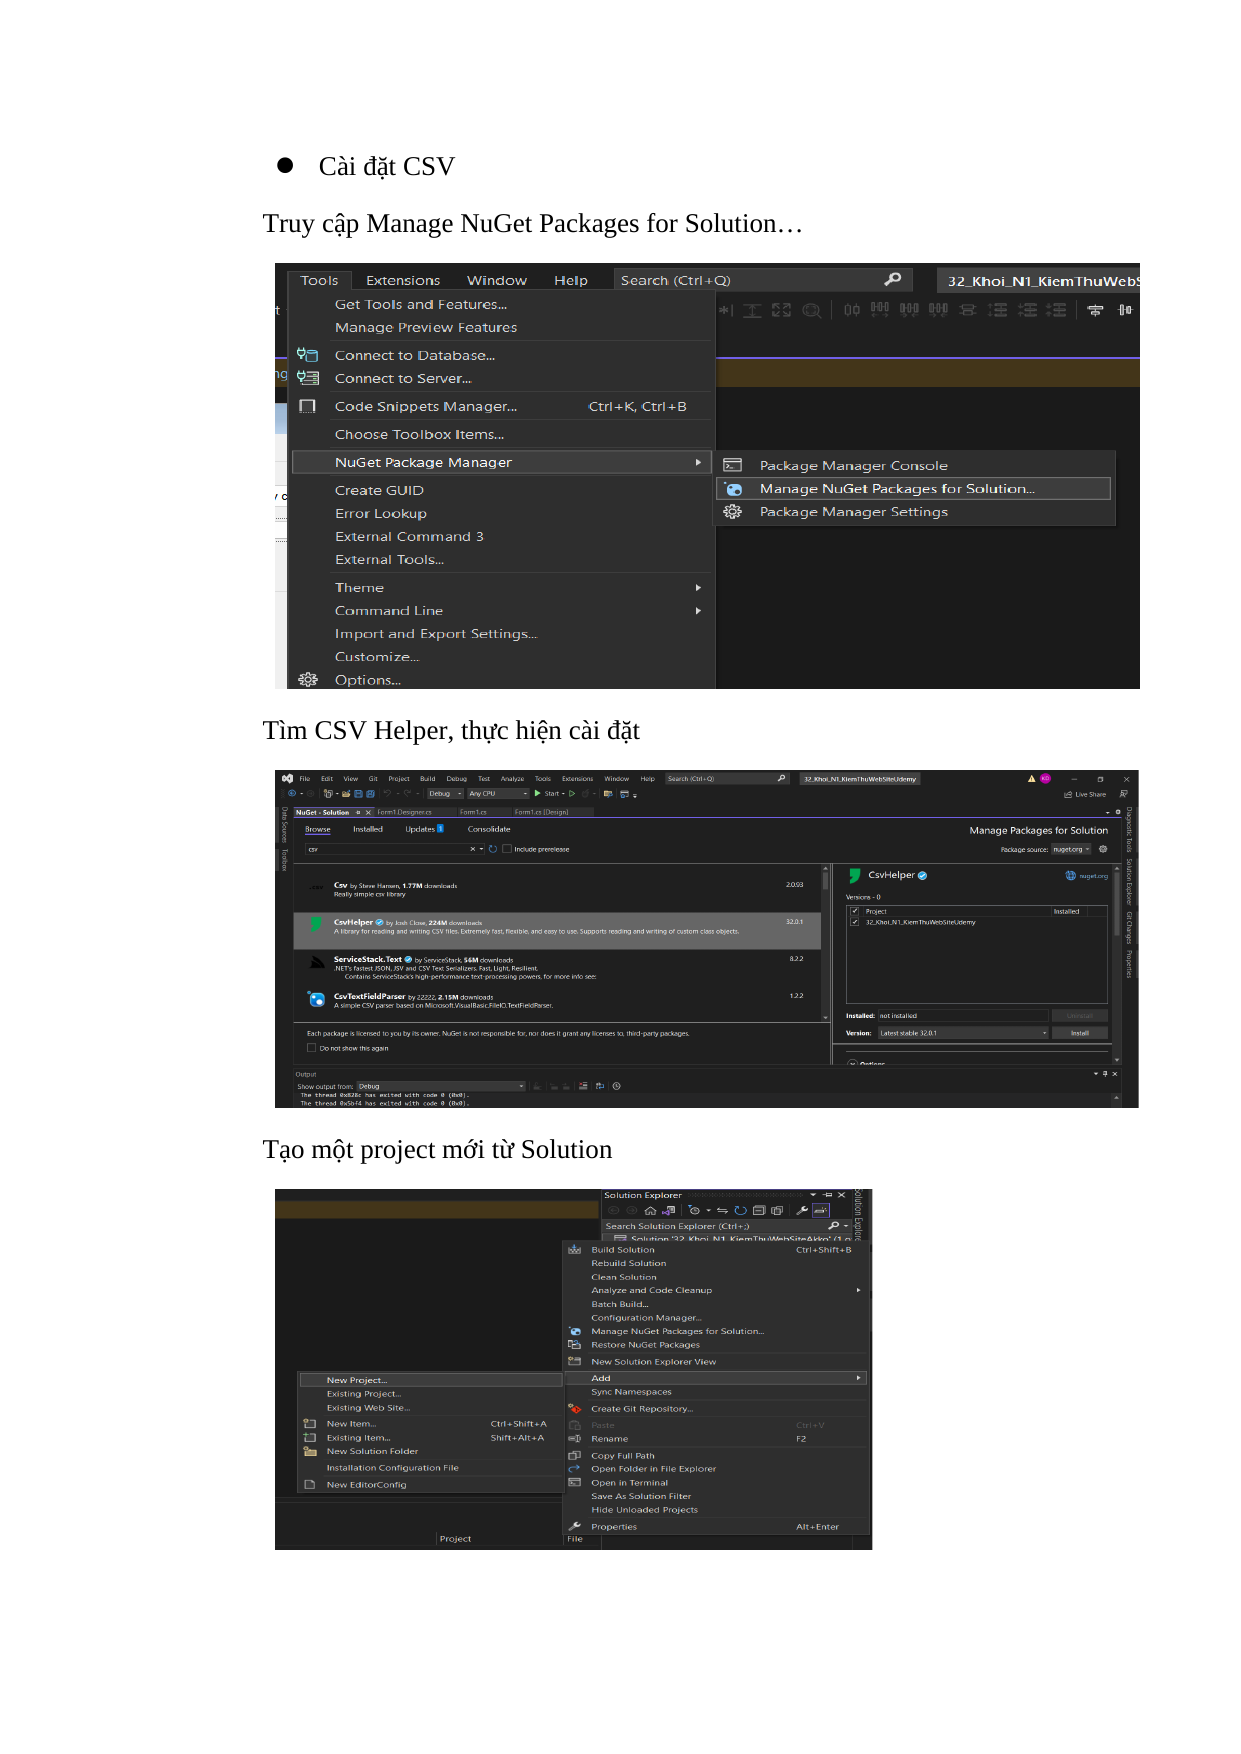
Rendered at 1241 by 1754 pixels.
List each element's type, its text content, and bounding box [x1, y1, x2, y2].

list Cài đặt CSV [275, 150, 1053, 181]
text Tìm CSV Helper, thực hiện cài đặt [262, 714, 1053, 745]
text Tạo một project mới từ Solution [187, 1133, 1053, 1164]
picture [275, 1189, 873, 1550]
text Truy cập Manage NuGet Packages for Solution… [262, 207, 1053, 238]
picture [275, 263, 1140, 689]
picture [275, 770, 1139, 1108]
